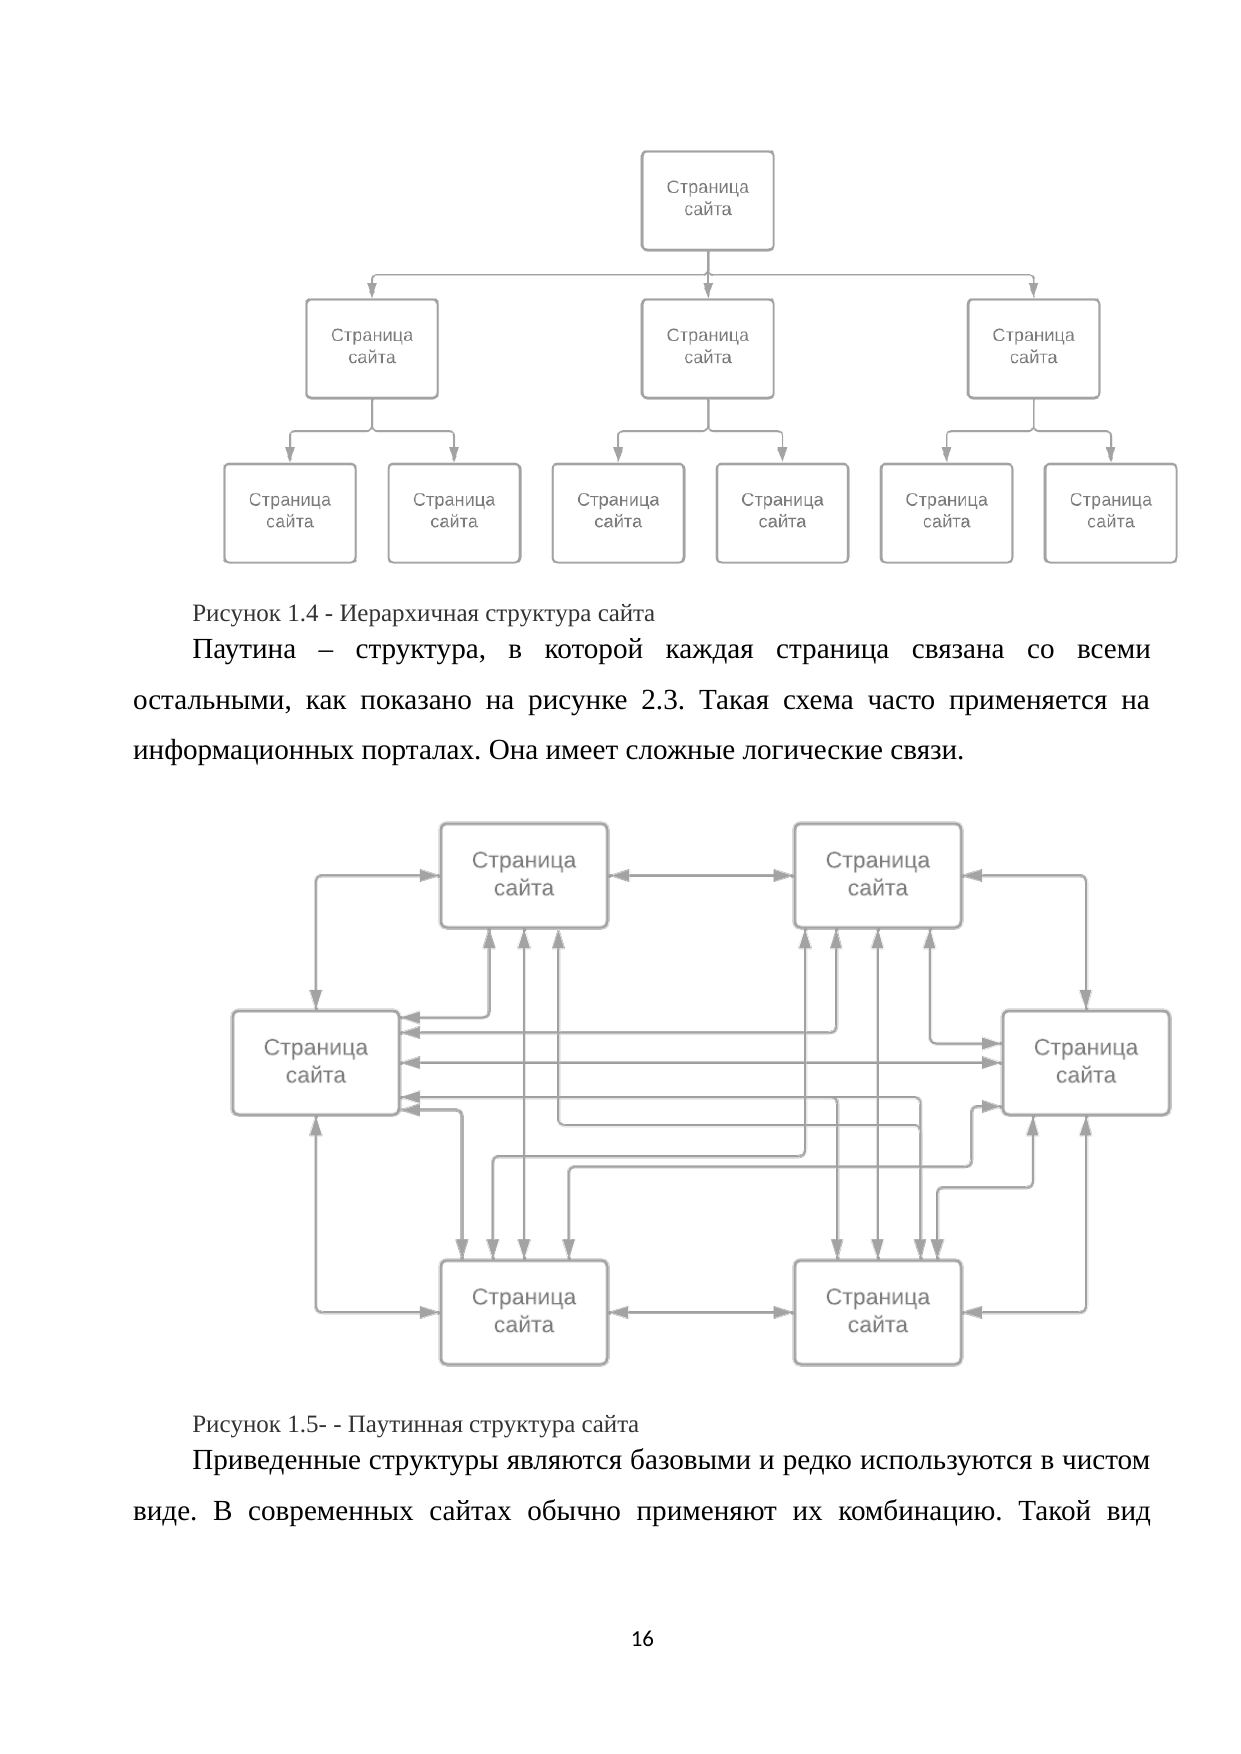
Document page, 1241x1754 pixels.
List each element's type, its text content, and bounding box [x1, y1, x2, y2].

picture [192, 782, 1211, 1406]
text Паутина – структура, в которой каждая страница связана со всеми остальными, как показано на рисунке 2.3. Такая схема часто применяется на информационных порталах. Она имеет сложные логические связи. [133, 631, 1152, 766]
text Рисунок 1.4 - Иерархичная структура сайта [133, 598, 1152, 627]
picture [192, 118, 1209, 595]
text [133, 1442, 1152, 1526]
text Рисунок 1.5- - Паутинная структура сайта [133, 1409, 1152, 1438]
